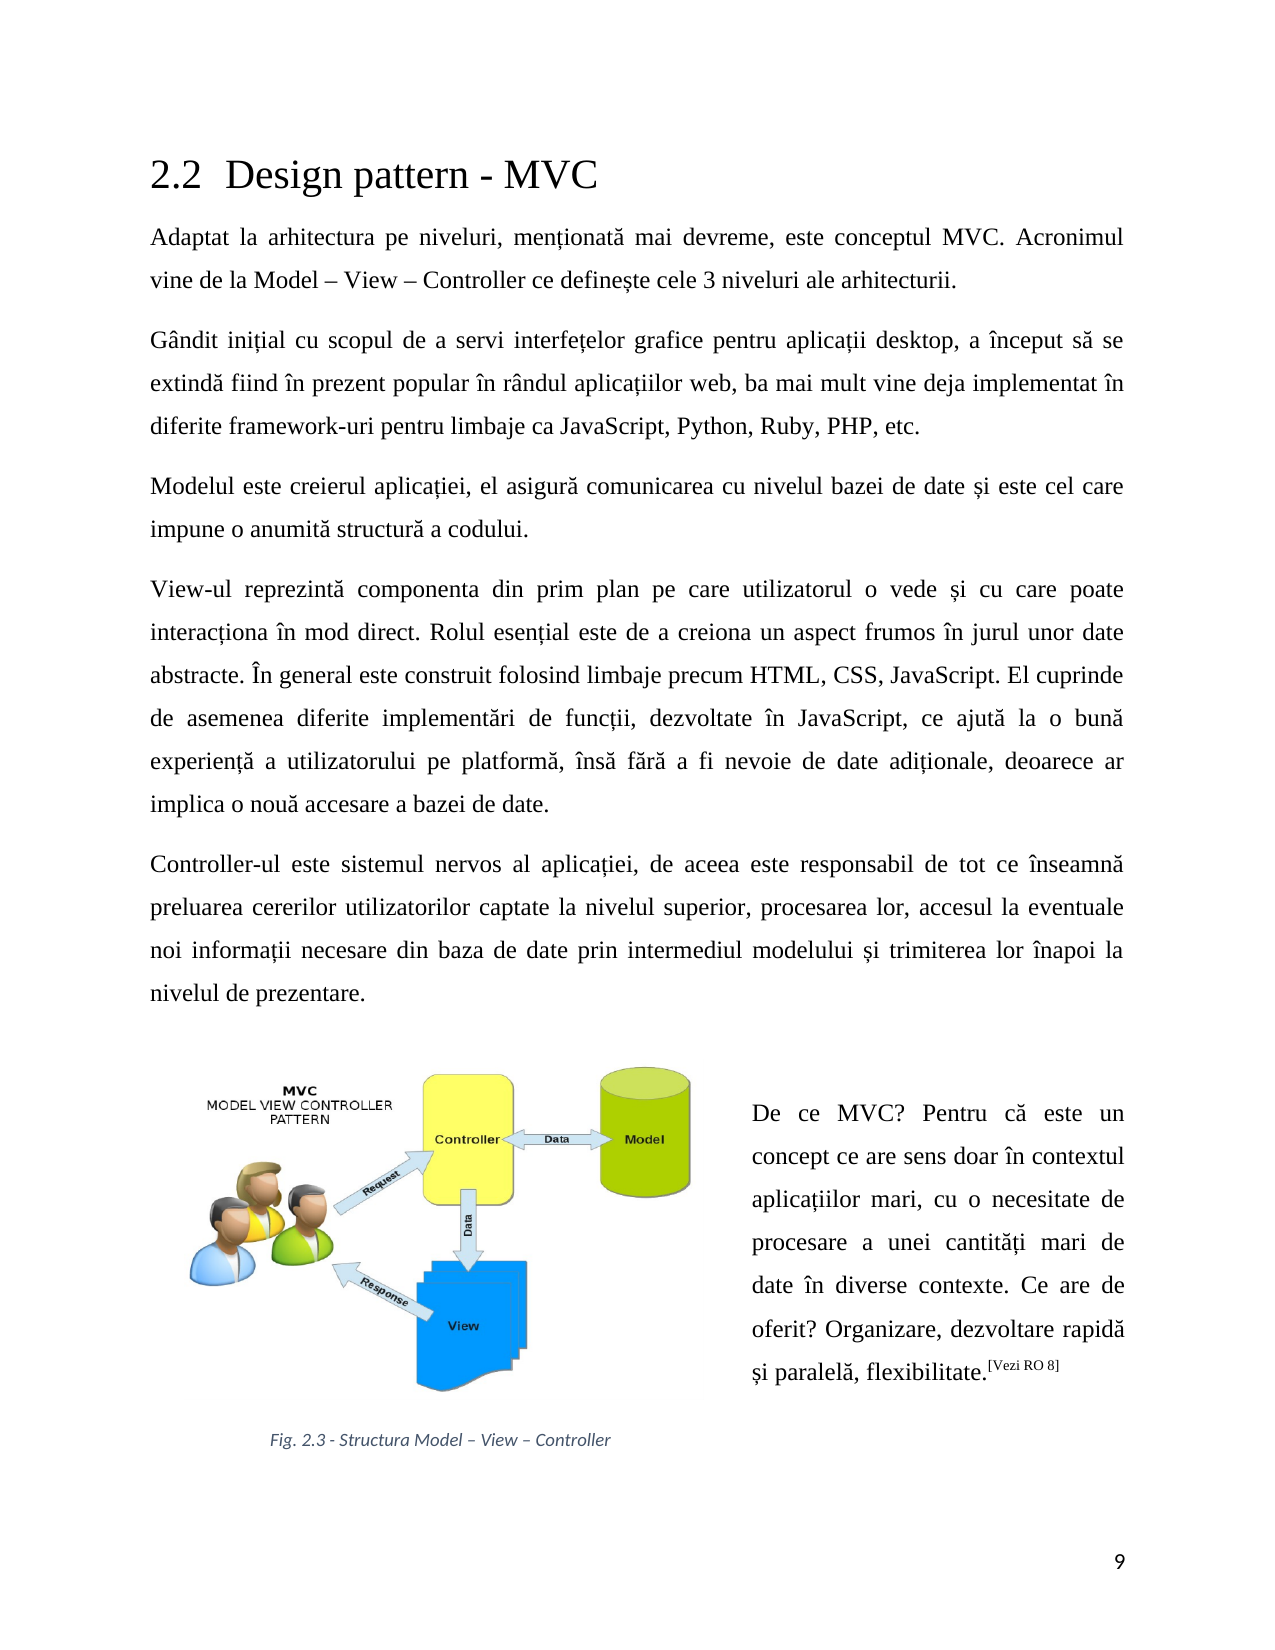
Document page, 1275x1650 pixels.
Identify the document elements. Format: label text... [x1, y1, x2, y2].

text Modelul este creierul aplicației, el asigură comunicarea cu nivelul bazei de date și este cel care impune o anumită structură a codului. [150, 471, 1125, 543]
text View-ul reprezintă componenta din prim plan pe care utilizatorul o vede și cu care poate interacționa în mod direct. Rolul esențial este de a creiona un aspect frumos în jurul unor date abstracte. În general este construit folosind limbaje precum HTML, CSS, JavaScript. El cuprinde de asemenea diferite implementări de funcții, dezvoltate în JavaScript, ce ajută la o bună experiență a utilizatorului pe platformă, însă fără a fi nevoie de date adiționale, deoarece ar implica o nouă accesare a bazei de date. [150, 574, 1125, 818]
picture [150, 1039, 733, 1419]
list Design pattern - MVC [150, 150, 1125, 198]
text Adaptat la arhitectura pe niveluri, menționată mai devreme, este conceptul MVC. Acronimul vine de la Model – View – Controller ce definește cele 3 niveluri ale arhitecturii. [150, 222, 1125, 294]
text Gândit inițial cu scopul de a servi interfețelor grafice pentru aplicații desktop, a început să se extindă fiind în prezent popular în rândul aplicațiilor web, ba mai mult vine deja implementat în diferite framework-uri pentru limbaje ca JavaScript, Python, Ruby, PHP, etc. [150, 325, 1125, 440]
text Controller-ul este sistemul nervos al aplicației, de aceea este responsabil de tot ce înseamnă preluarea cererilor utilizatorilor captate la nivelul superior, procesarea lor, accesul la eventuale noi informații necesare din baza de date prin intermediul modelului și trimiterea lor înapoi la nivelul de prezentare. [150, 849, 1125, 1007]
text De ce MVC? Pentru că este un concept ce are sens doar în contextul aplicațiilor mari, cu o necesitate de procesare a unei cantități mari de date în diverse contexte. Ce are de oferit? Organizare, dezvoltare rapidă și paralelă, flexibilitate.[Vezi RO 8] [733, 1098, 1125, 1386]
